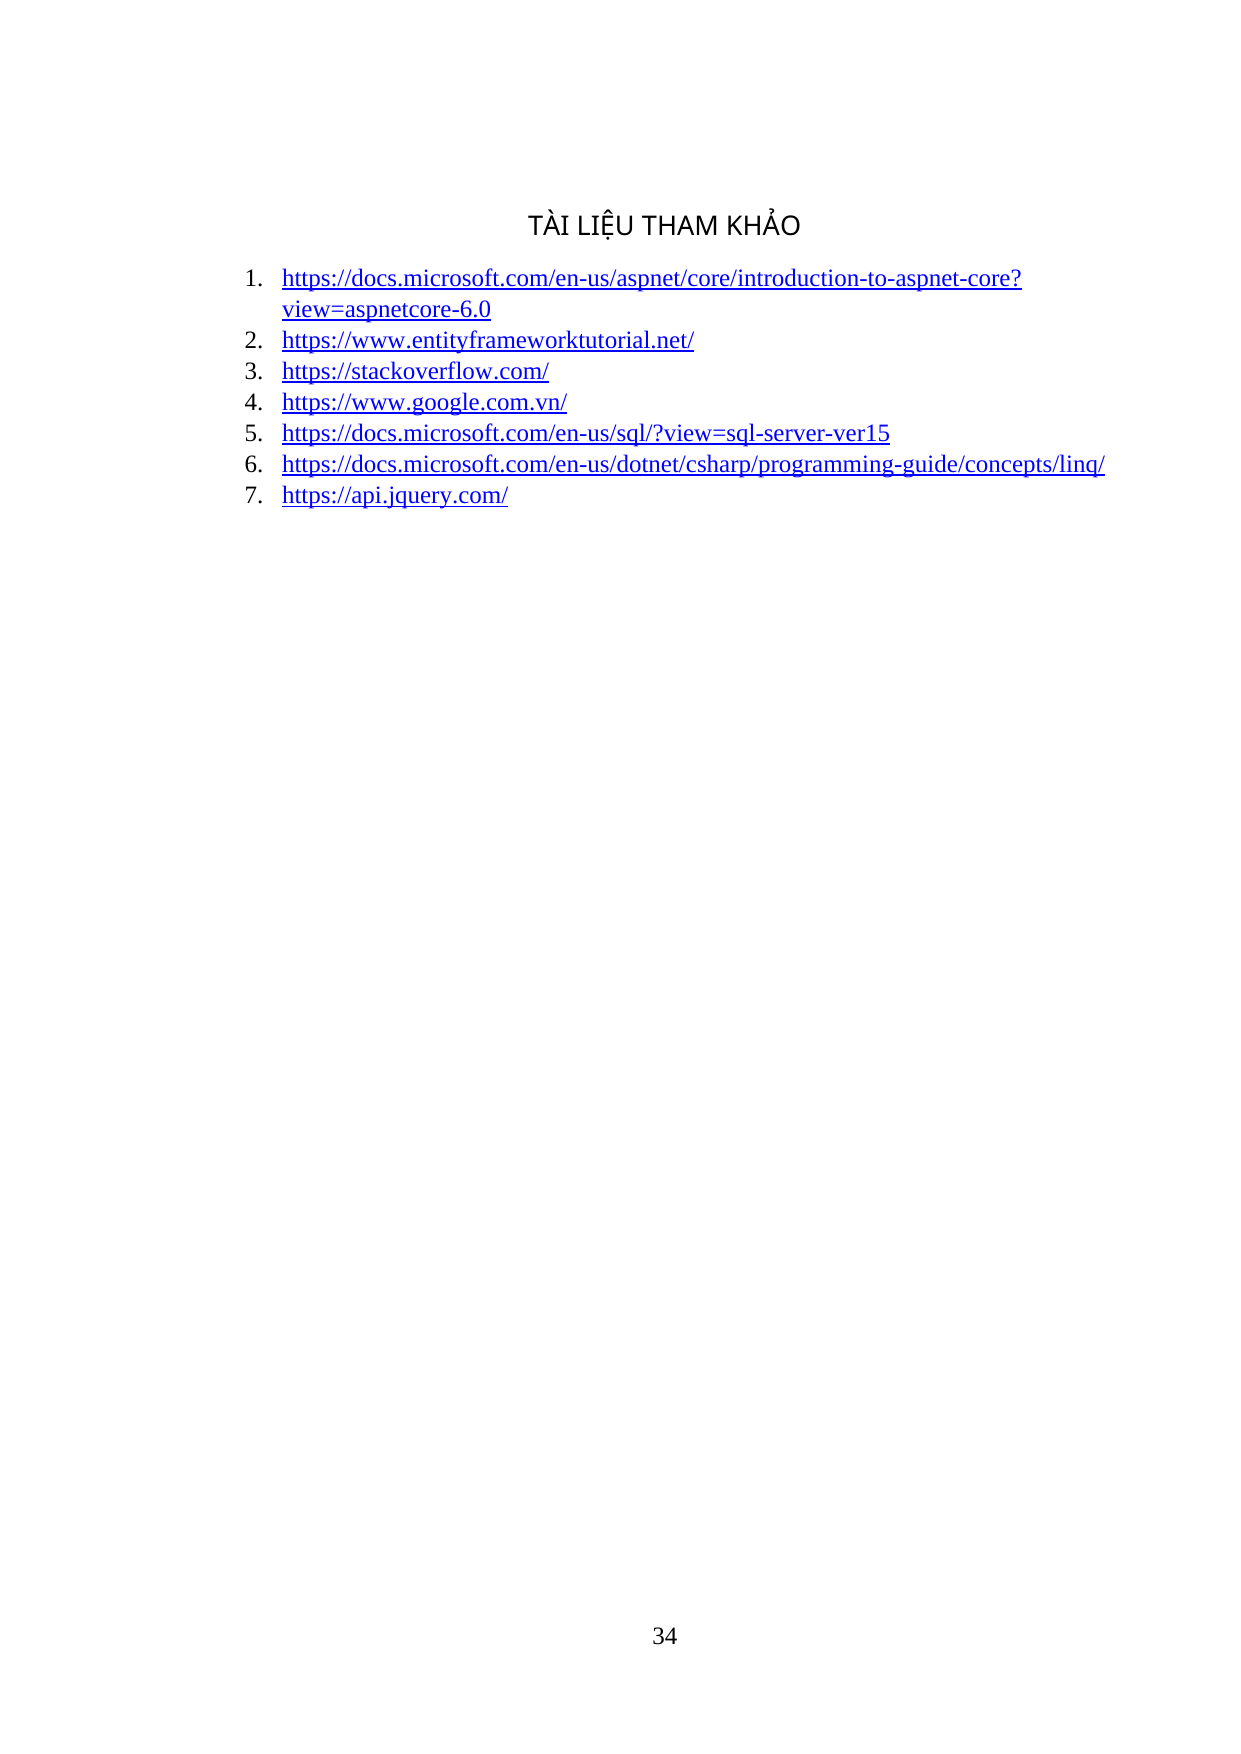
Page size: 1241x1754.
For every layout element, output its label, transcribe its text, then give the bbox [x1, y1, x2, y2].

list https://www.google.com.vn/ [244, 387, 1122, 416]
list https://api.jquery.com/ [244, 481, 1122, 509]
list https://docs.microsoft.com/en-us/sql/?view=sql-server-ver15 [244, 418, 1122, 447]
list https://docs.microsoft.com/en-us/dotnet/csharp/programming-guide/concepts/linq/ [244, 449, 1122, 478]
list https://stackoverflow.com/ [244, 356, 1122, 385]
list https://www.entityframeworktutorial.net/ [244, 325, 1122, 354]
text TÀI LIỆU THAM KHẢO [207, 207, 1122, 244]
list https://docs.microsoft.com/en-us/aspnet/core/introduction-to-aspnet-core?view=aspnetcore-6.0 [244, 263, 1122, 323]
